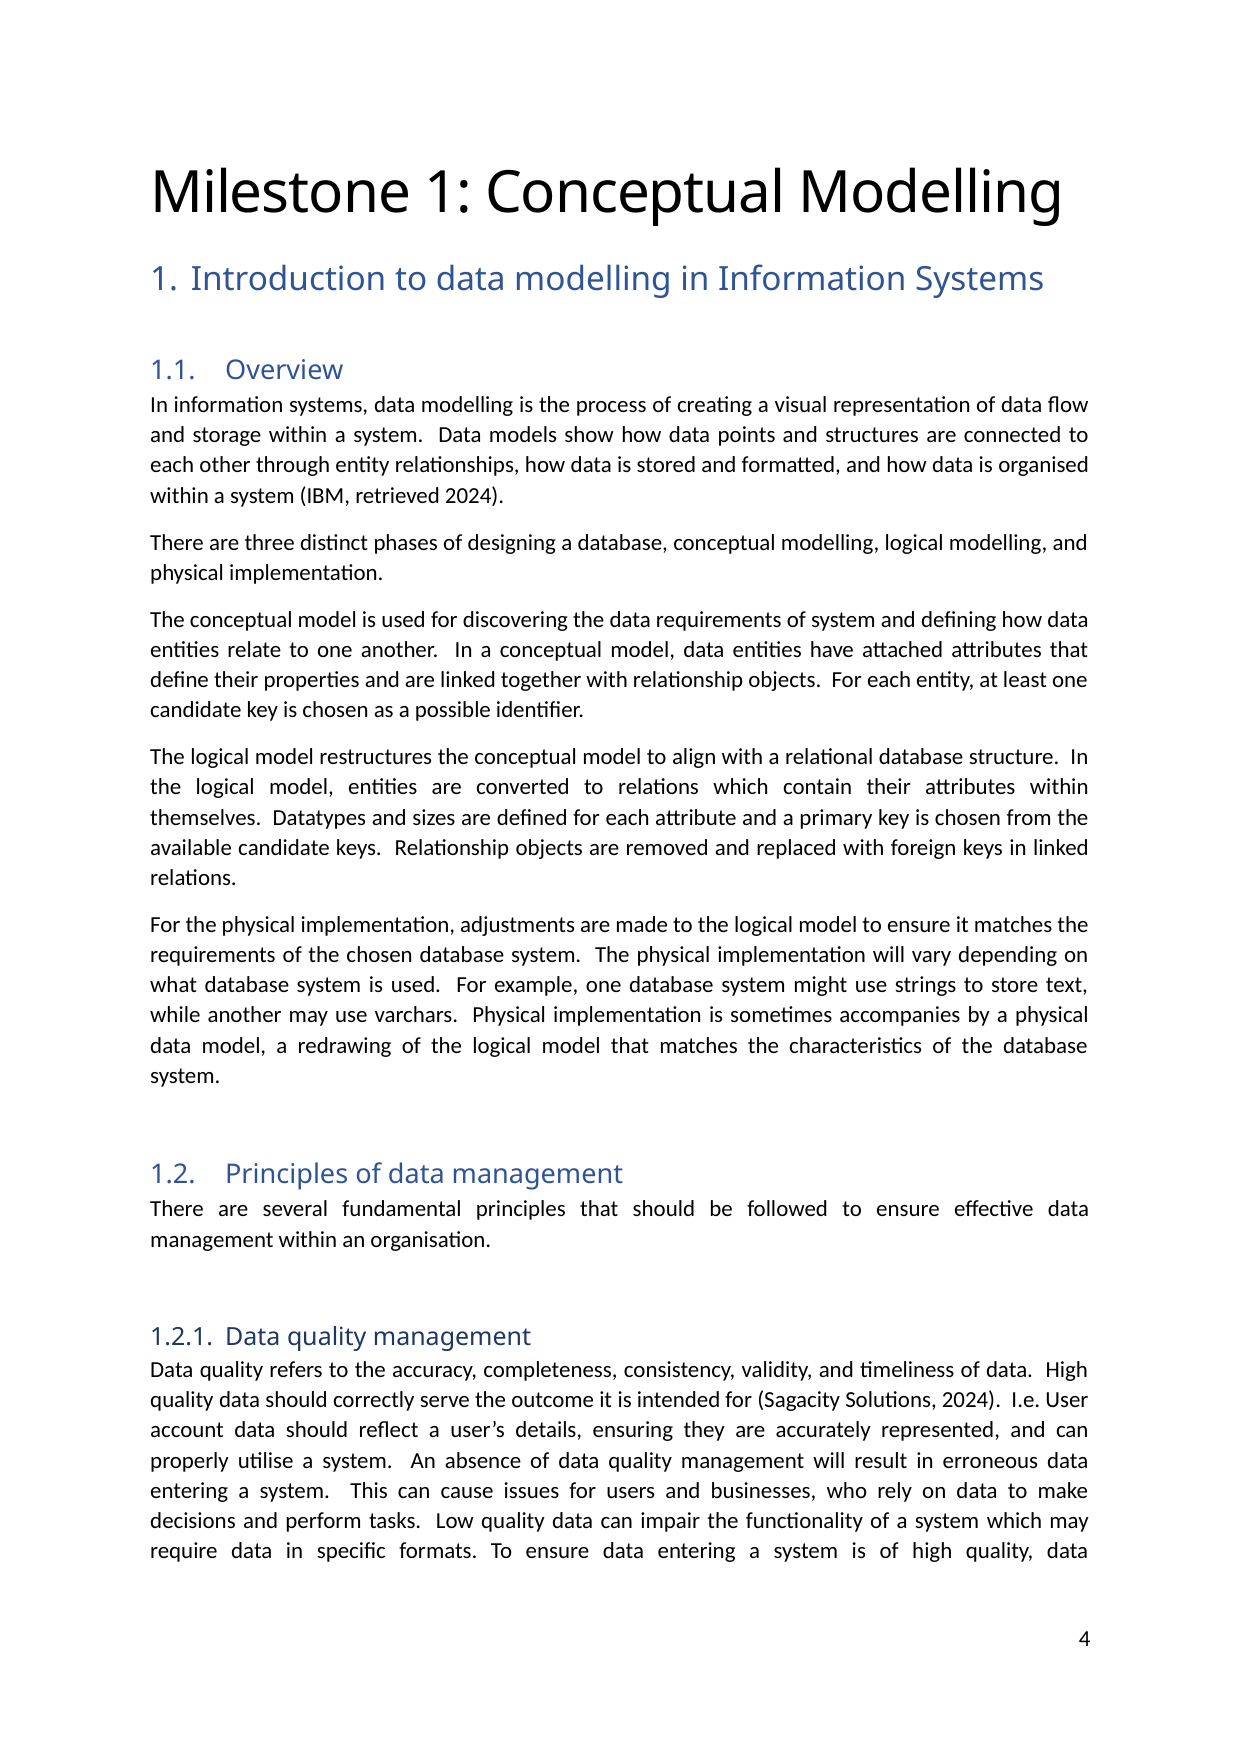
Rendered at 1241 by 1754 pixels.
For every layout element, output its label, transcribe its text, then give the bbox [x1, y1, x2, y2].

text The conceptual model is used for discovering the data requirements of system and defining how data entities relate to one another. In a conceptual model, data entities have attached attributes that define their properties and are linked together with relationship objects. For each entity, at least one candidate key is chosen as a possible identifier. [150, 605, 1090, 723]
text There are three distinct phases of designing a database, conceptual modelling, logical modelling, and physical implementation. [150, 528, 1090, 586]
subtitle Overview [150, 350, 1090, 387]
subtitle Principles of data management [150, 1155, 1090, 1192]
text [150, 1355, 1090, 1564]
text For the physical implementation, adjustments are made to the logical model to ensure it matches the requirements of the chosen database system. The physical implementation will vary depending on what database system is used. For example, one database system might use strings to store text, while another may use varchars. Physical implementation is sometimes accompanies by a physical data model, a redrawing of the logical model that matches the characteristics of the database system. [150, 910, 1090, 1089]
subtitle Data quality management [150, 1318, 1090, 1352]
title Milestone 1: Conceptual Modelling [150, 150, 1090, 229]
text The logical model restructures the conceptual model to align with a relational database structure. In the logical model, entities are converted to relations which contain their attributes within themselves. Datatypes and sizes are defined for each attribute and a primary key is chosen from the available candidate keys. Relationship objects are removed and replaced with foreign keys in linked relations. [150, 742, 1090, 891]
text In information systems, data modelling is the process of creating a visual representation of data flow and storage within a system. Data models show how data points and structures are connected to each other through entity relationships, how data is stored and formatted, and how data is organised within a system (IBM, retrieved 2024). [150, 390, 1090, 509]
text There are several fundamental principles that should be followed to ensure effective data management within an organisation. [150, 1194, 1090, 1253]
subtitle Introduction to data modelling in Information Systems [150, 254, 1090, 300]
